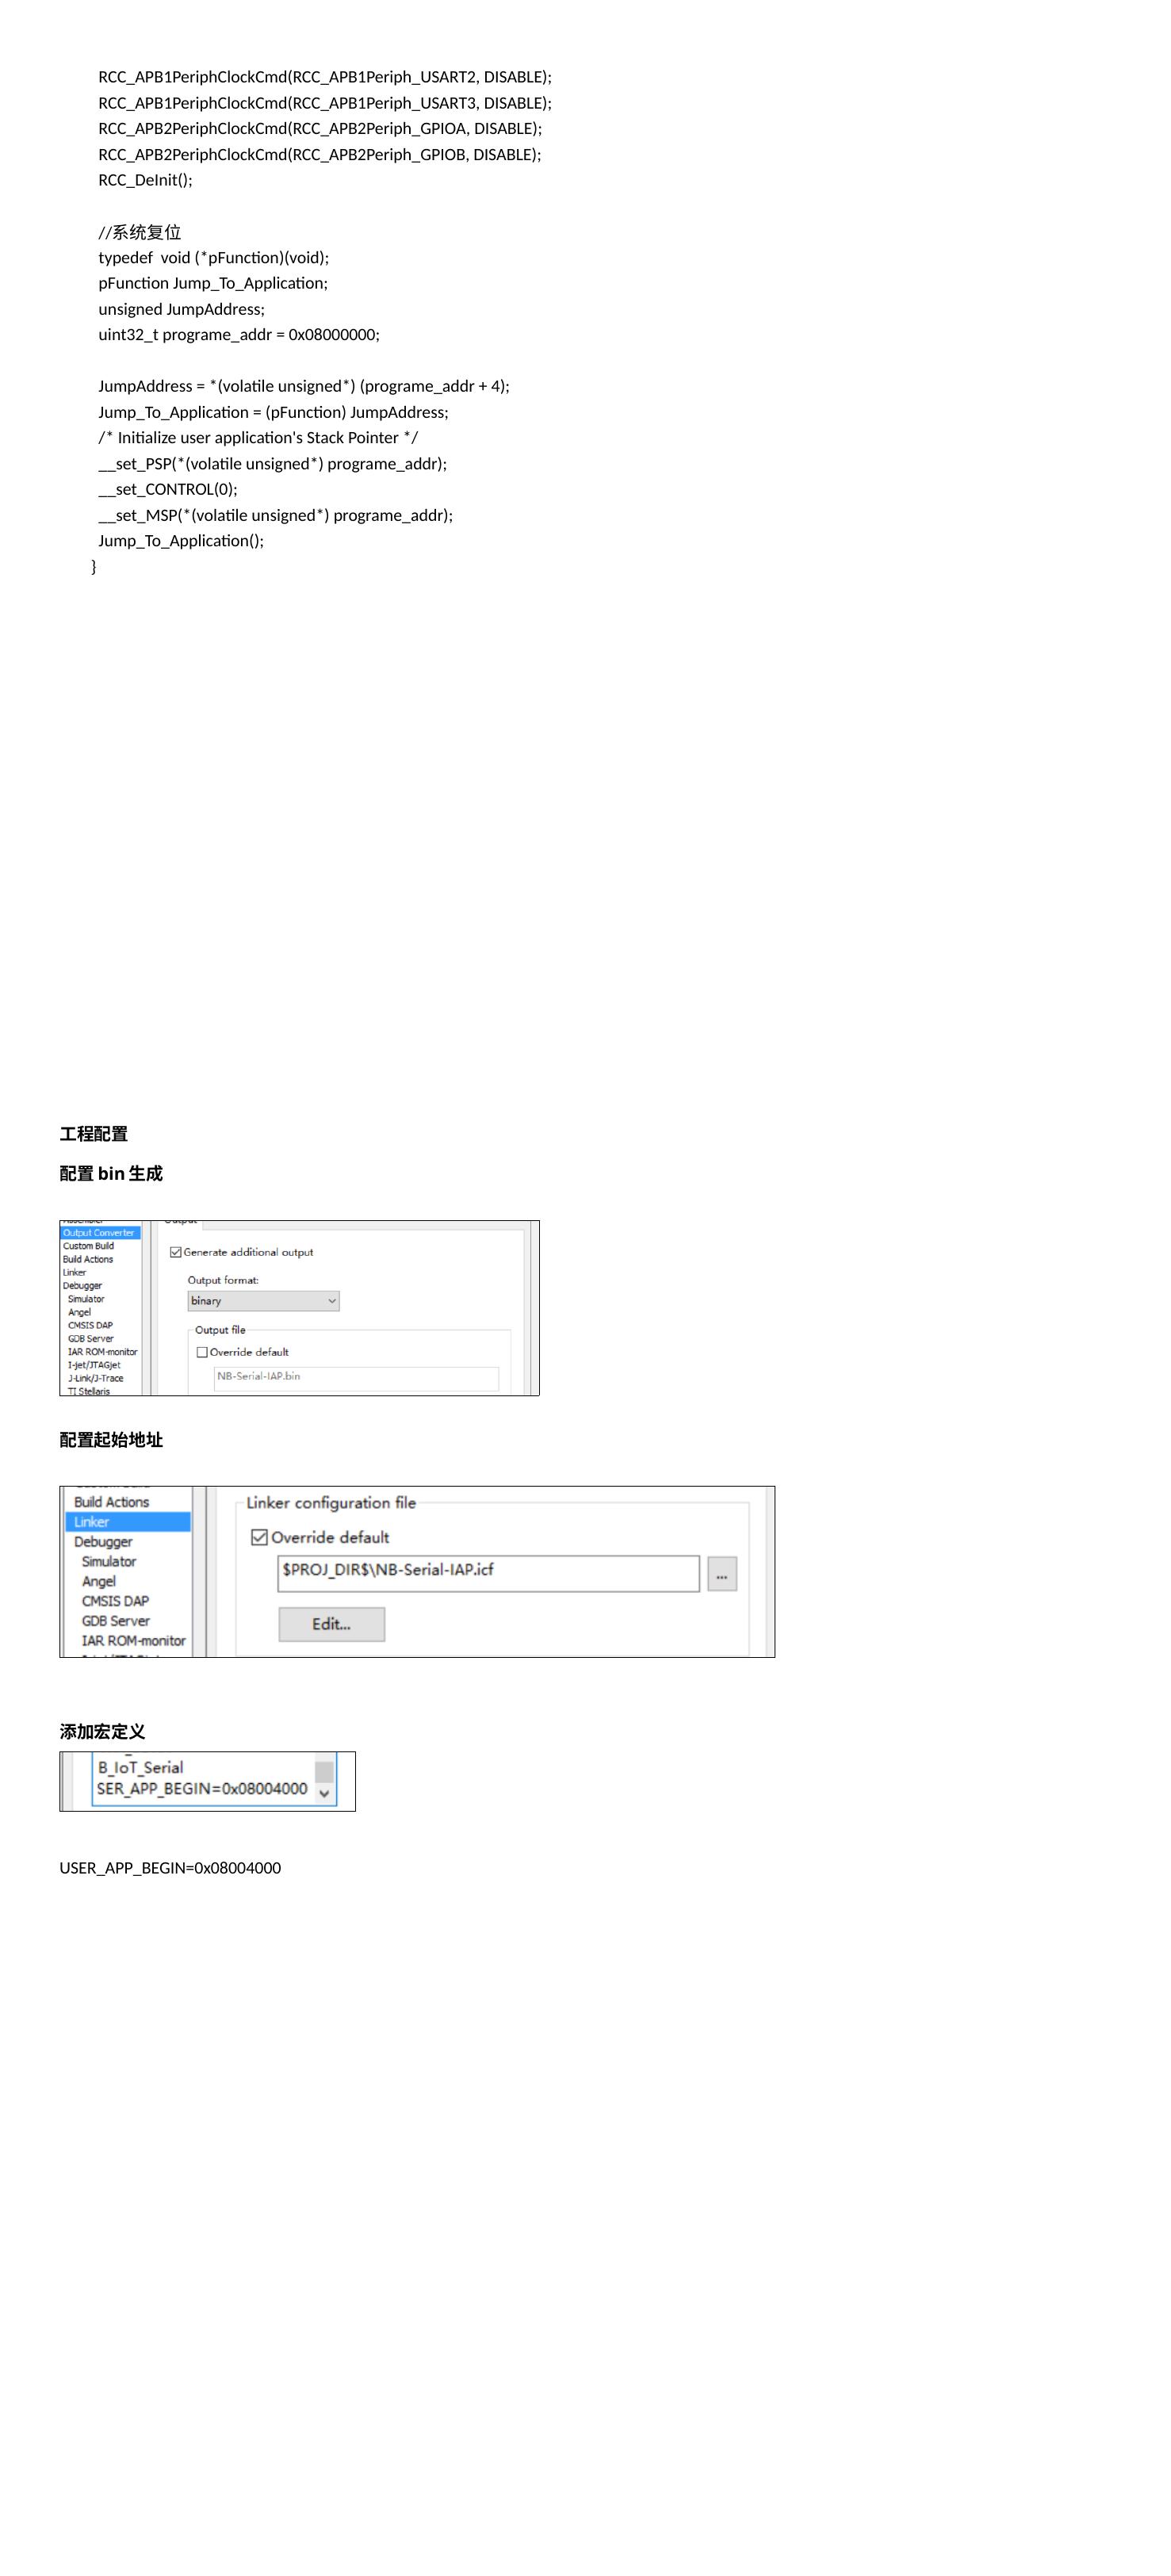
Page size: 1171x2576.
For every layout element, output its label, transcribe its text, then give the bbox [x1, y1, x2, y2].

text unsigned JumpAddress; [59, 296, 1111, 321]
text Jump_To_Application(); [59, 527, 1111, 553]
text RCC_APB1PeriphClockCmd(RCC_APB1Periph_USART2, DISABLE); [59, 63, 1111, 90]
text JumpAddress = *(volatile unsigned*) (programe_addr + 4); [59, 373, 1111, 399]
text __set_PSP(*(volatile unsigned*) programe_addr); [59, 450, 1111, 476]
text RCC_DeInit(); [59, 167, 1111, 193]
text typedef void (*pFunction)(void); [59, 244, 1111, 270]
subtitle 配置起始地址 [59, 1426, 1111, 1452]
text } [59, 553, 1111, 579]
text /* Initialize user application's Stack Pointer */ [59, 424, 1111, 450]
text RCC_APB2PeriphClockCmd(RCC_APB2Periph_GPIOA, DISABLE); [59, 115, 1111, 141]
subtitle 配置bin生成 [59, 1160, 1111, 1186]
subtitle 添加宏定义 [59, 1717, 1111, 1743]
picture [60, 1487, 775, 1657]
text __set_CONTROL(0); [59, 476, 1111, 502]
text //系统复位 [59, 218, 1111, 244]
picture [60, 1752, 355, 1811]
text USER_APP_BEGIN=0x08004000 [59, 1854, 1111, 1881]
text Jump_To_Application = (pFunction) JumpAddress; [59, 399, 1111, 424]
text uint32_t programe_addr = 0x08000000; [59, 321, 1111, 347]
text RCC_APB2PeriphClockCmd(RCC_APB2Periph_GPIOB, DISABLE); [59, 141, 1111, 167]
picture [60, 1221, 539, 1395]
text __set_MSP(*(volatile unsigned*) programe_addr); [59, 502, 1111, 527]
text RCC_APB1PeriphClockCmd(RCC_APB1Periph_USART3, DISABLE); [59, 90, 1111, 115]
text pFunction Jump_To_Application; [59, 270, 1111, 296]
subtitle 工程配置 [59, 1120, 1111, 1146]
